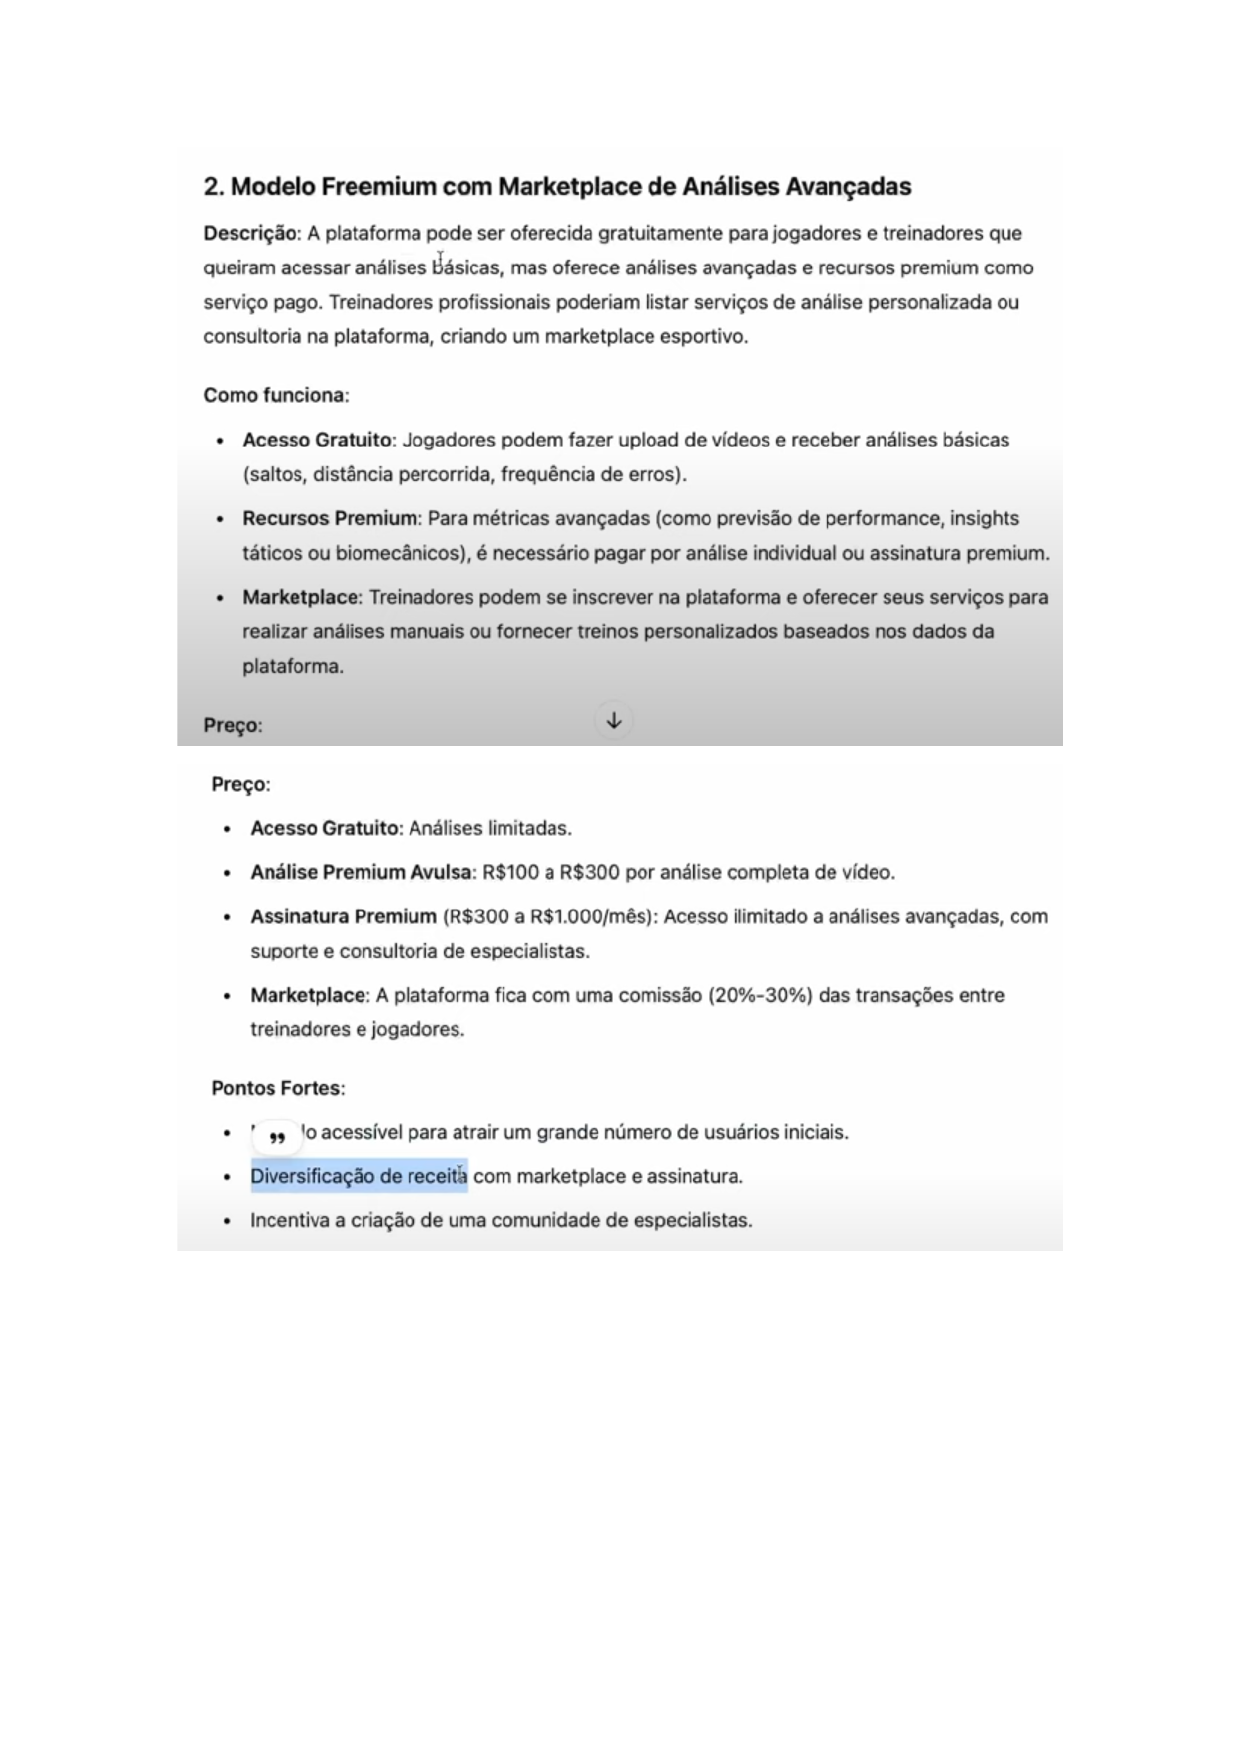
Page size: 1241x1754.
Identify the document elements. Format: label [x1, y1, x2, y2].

picture [177, 147, 1063, 746]
picture [177, 764, 1063, 1251]
